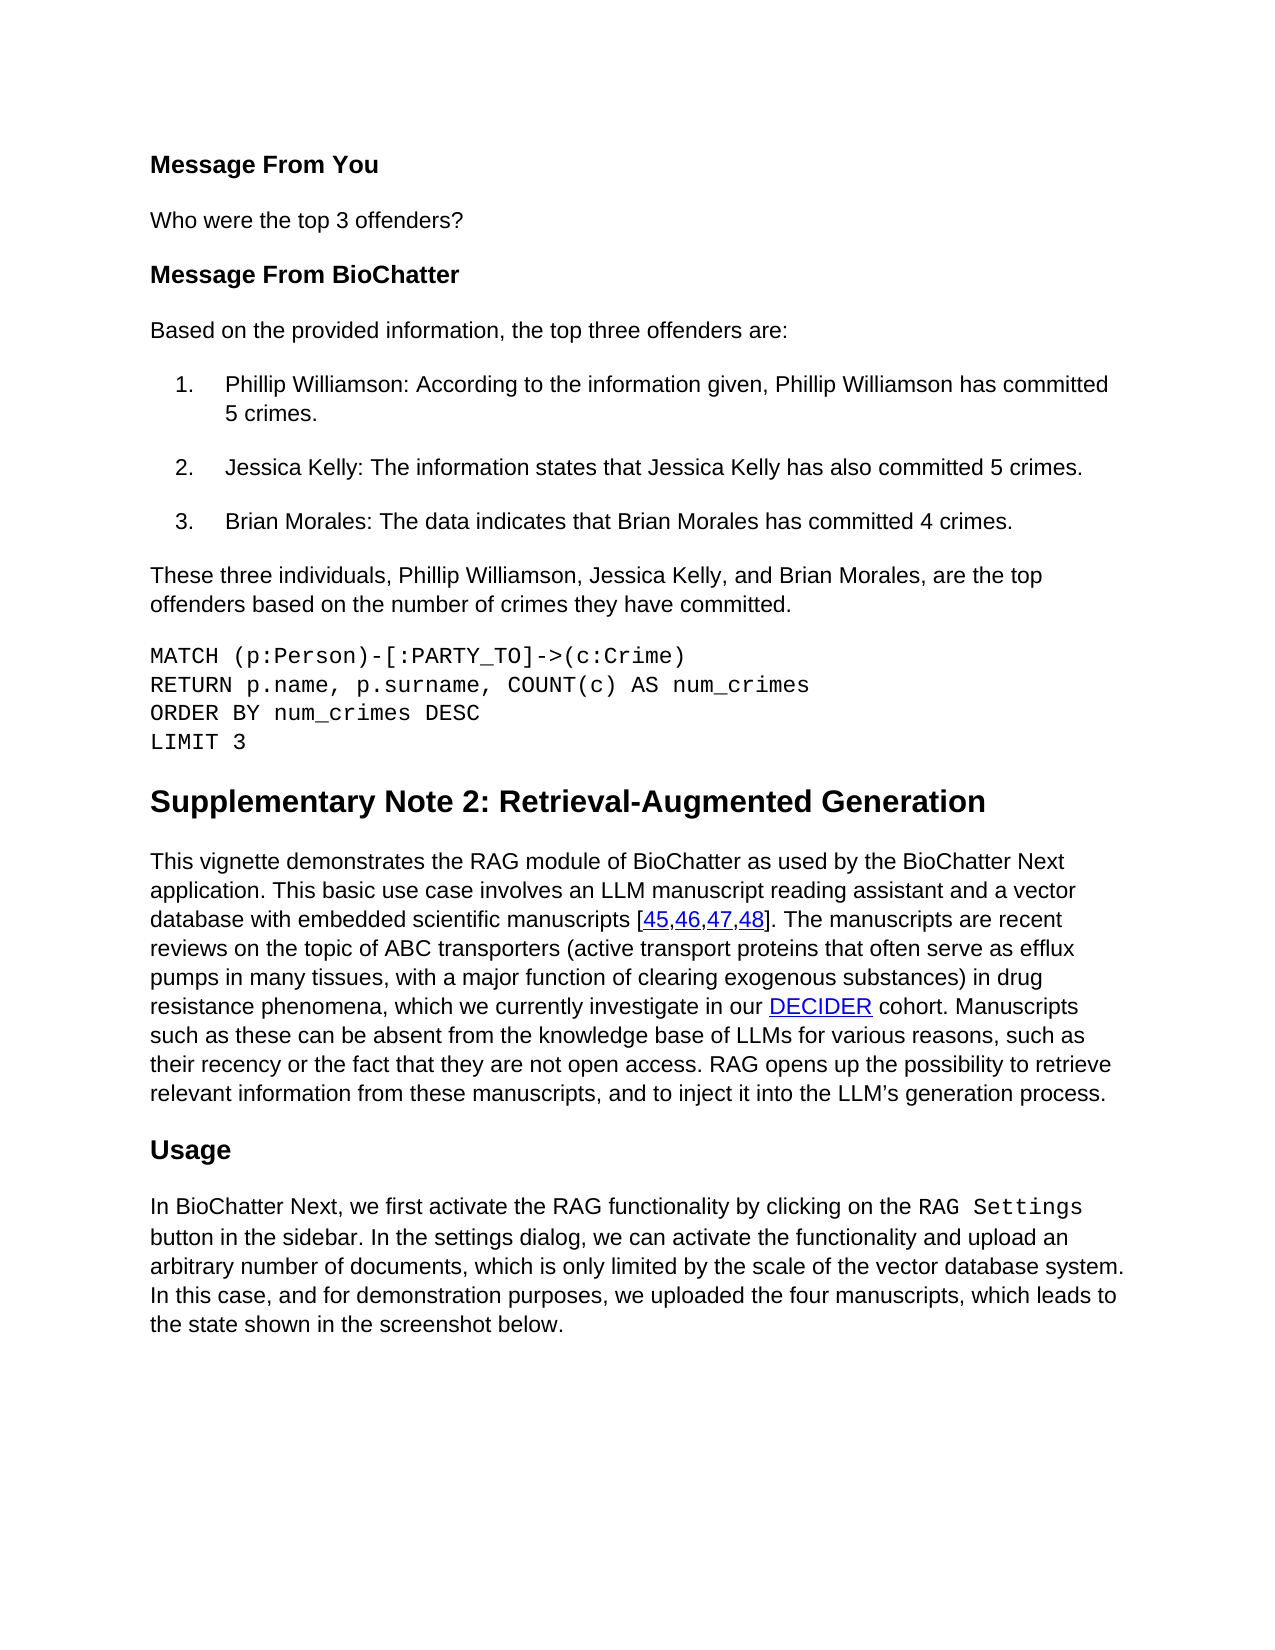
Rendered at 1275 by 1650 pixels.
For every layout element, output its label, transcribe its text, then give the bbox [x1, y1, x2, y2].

text In BioChatter Next, we first activate the RAG functionality by clicking on the RAG Settings button in the sidebar. In the settings dialog, we can activate the functionality and upload an arbitrary number of documents, which is only limited by the scale of the vector database system. In this case, and for demonstration purposes, we uploaded the four manuscripts, which leads to the state shown in the screenshot below. [150, 1193, 1125, 1337]
subtitle Supplementary Note 2: Retrieval-Augmented Generation [150, 783, 1125, 819]
list Brian Morales: The data indicates that Brian Morales has committed 4 crimes. [175, 508, 1125, 534]
text Based on the provided information, the top three offenders are: [150, 317, 1125, 343]
subtitle Usage [150, 1134, 1125, 1165]
subtitle Message From You [150, 150, 1125, 179]
text This vignette demonstrates the RAG module of BioChatter as used by the BioChatter Next application. This basic use case involves an LLM manuscript reading assistant and a vector database with embedded scientific manuscripts [45,46,47,48]. The manuscripts are recent reviews on the topic of ABC transporters (active transport proteins that often serve as efflux pumps in many tissues, with a major function of clearing exogenous substances) in drug resistance phenomena, which we currently investigate in our DECIDER cohort. Manuscripts such as these can be absent from the knowledge base of LLMs for various reasons, such as their recency or the fact that they are not open access. RAG opens up the possibility to retrieve relevant information from these manuscripts, and to inject it into the LLM’s generation process. [150, 848, 1125, 1106]
list Phillip Williamson: According to the information given, Phillip Williamson has committed 5 crimes. [175, 371, 1125, 426]
subtitle Message From BioChatter [150, 261, 1125, 289]
text MATCH (p:Person)-[:PARTY_TO]->(c:Crime) RETURN p.name, p.surname, COUNT(c) AS num_crimes ORDER BY num_crimes DESC LIMIT 3 [150, 645, 1125, 756]
text These three individuals, Phillip Williamson, Jessica Kelly, and Brian Morales, are the top offenders based on the number of crimes they have committed. [150, 562, 1125, 617]
text Who were the top 3 offenders? [150, 207, 1125, 233]
list Jessica Kelly: The information states that Jessica Kelly has also committed 5 crimes. [175, 454, 1125, 480]
